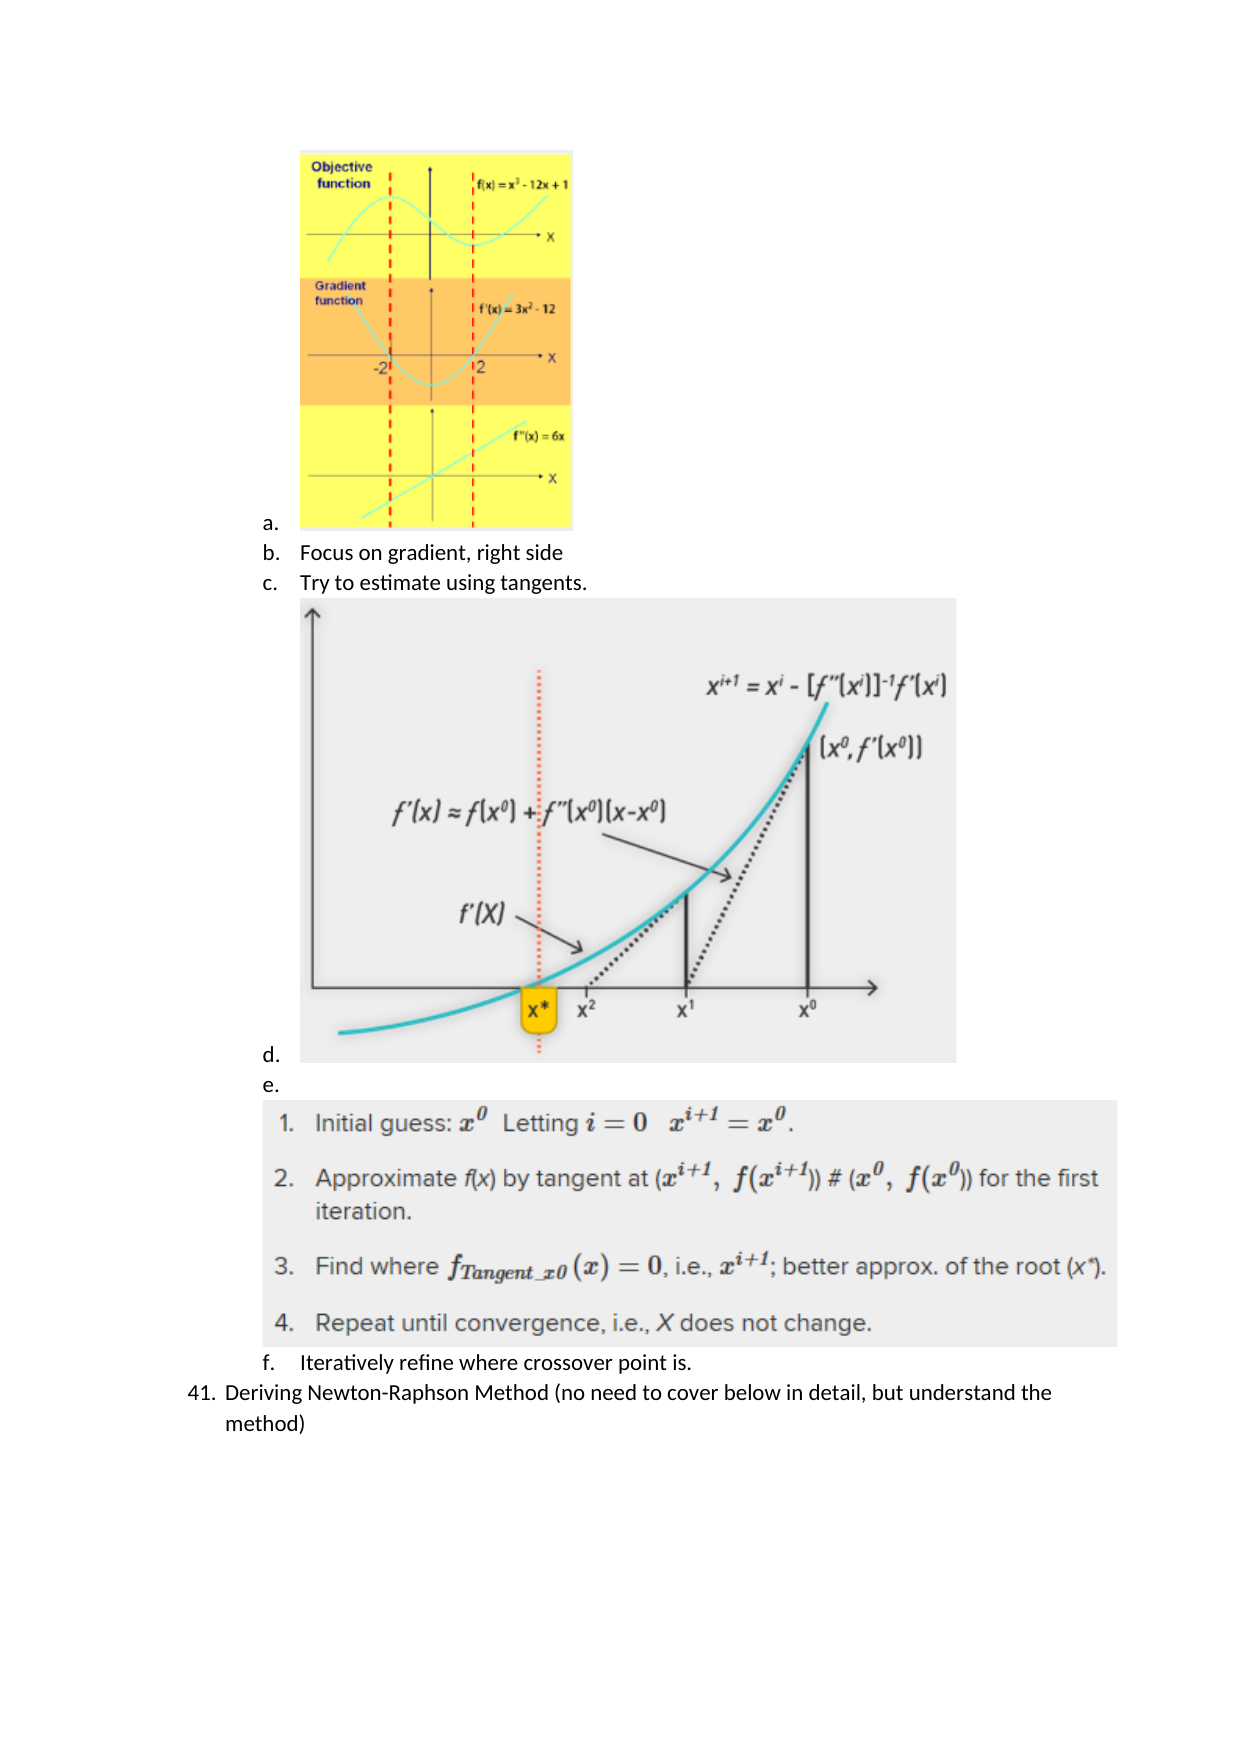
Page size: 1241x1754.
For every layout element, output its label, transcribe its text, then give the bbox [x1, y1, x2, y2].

list Try to estimate using tangents. [262, 568, 1090, 596]
picture [300, 150, 574, 531]
picture [262, 1100, 1118, 1347]
list Deriving Newton-Raphson Method (no need to cover below in detail, but understand the method) [187, 1378, 1090, 1437]
list Iteratively refine where crossover point is. [262, 1348, 1090, 1376]
list Focus on gradient, right side [262, 538, 1090, 566]
picture [300, 598, 957, 1063]
